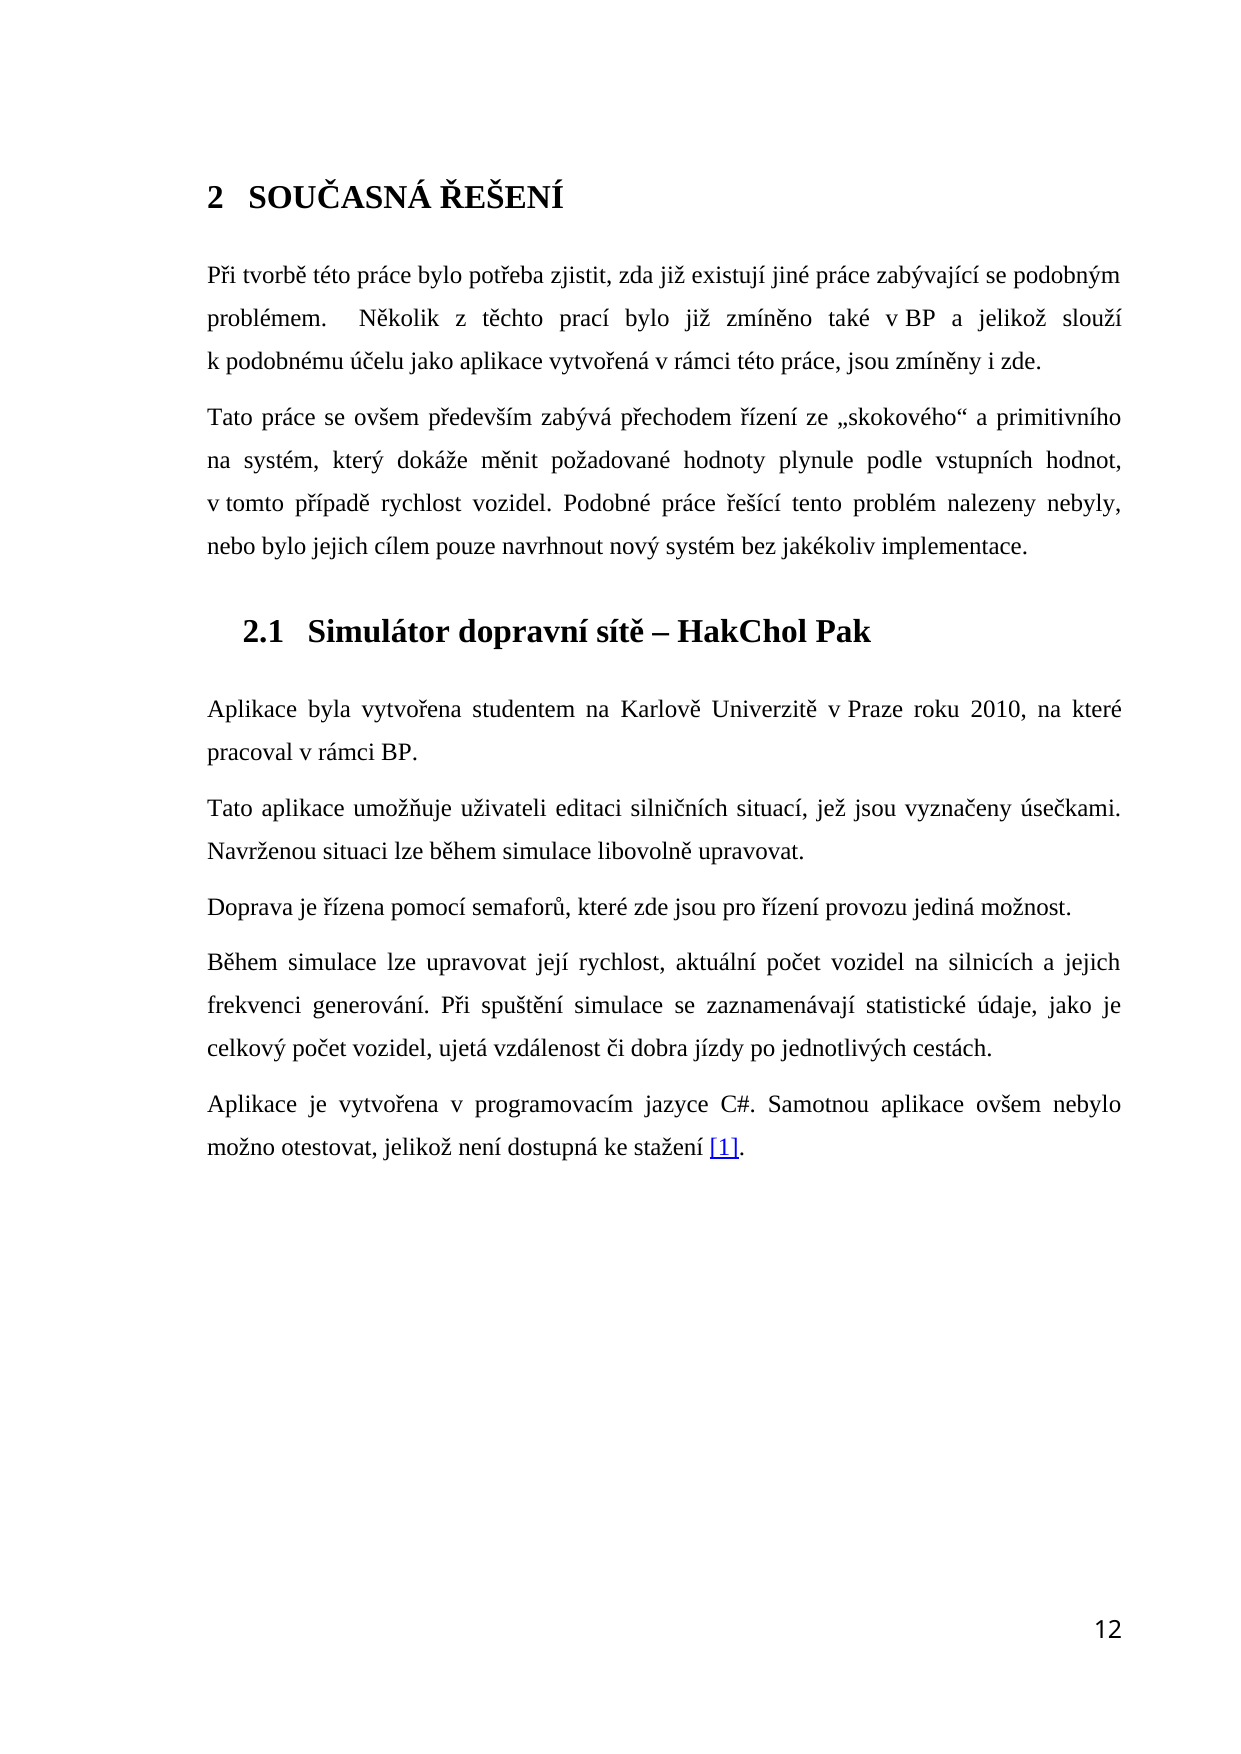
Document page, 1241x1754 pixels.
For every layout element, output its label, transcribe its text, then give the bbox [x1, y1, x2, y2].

text Aplikace byla vytvořena studentem na Karlově Univerzitě v Praze roku 2010, na které pracoval v rámci BP. [207, 694, 1122, 766]
text Aplikace je vytvořena v programovacím jazyce C#. Samotnou aplikace ovšem nebylo možno otestovat, jelikož není dostupná ke stažení [1]. [207, 1089, 1122, 1161]
text SOUČASNÁ ŘEŠENÍ [207, 177, 1122, 216]
text Simulátor dopravní sítě – HakChol Pak [242, 612, 1122, 650]
text Doprava je řízena pomocí semaforů, které zde jsou pro řízení provozu jediná možnost. [207, 892, 1122, 920]
text Během simulace lze upravovat její rychlost, aktuální počet vozidel na silnicích a jejich frekvenci generování. Při spuštění simulace se zaznamenávají statistické údaje, jako je celkový počet vozidel, ujetá vzdálenost či dobra jízdy po jednotlivých cestách. [207, 947, 1122, 1062]
text Tato aplikace umožňuje uživateli editaci silničních situací, jež jsou vyznačeny úsečkami. Navrženou situaci lze během simulace libovolně upravovat. [207, 793, 1122, 865]
text Tato práce se ovšem především zabývá přechodem řízení ze „skokového“ a primitivního na systém, který dokáže měnit požadované hodnoty plynule podle vstupních hodnot, v tomto případě rychlost vozidel. Podobné práce řešící tento problém nalezeny nebyly, nebo bylo jejich cílem pouze navrhnout nový systém bez jakékoliv implementace. [207, 402, 1122, 560]
text Při tvorbě této práce bylo potřeba zjistit, zda již existují jiné práce zabývající se podobným problémem. Několik z těchto prací bylo již zmíněno také v BP a jelikož slouží k podobnému účelu jako aplikace vytvořená v rámci této práce, jsou zmíněny i zde. [207, 260, 1122, 375]
